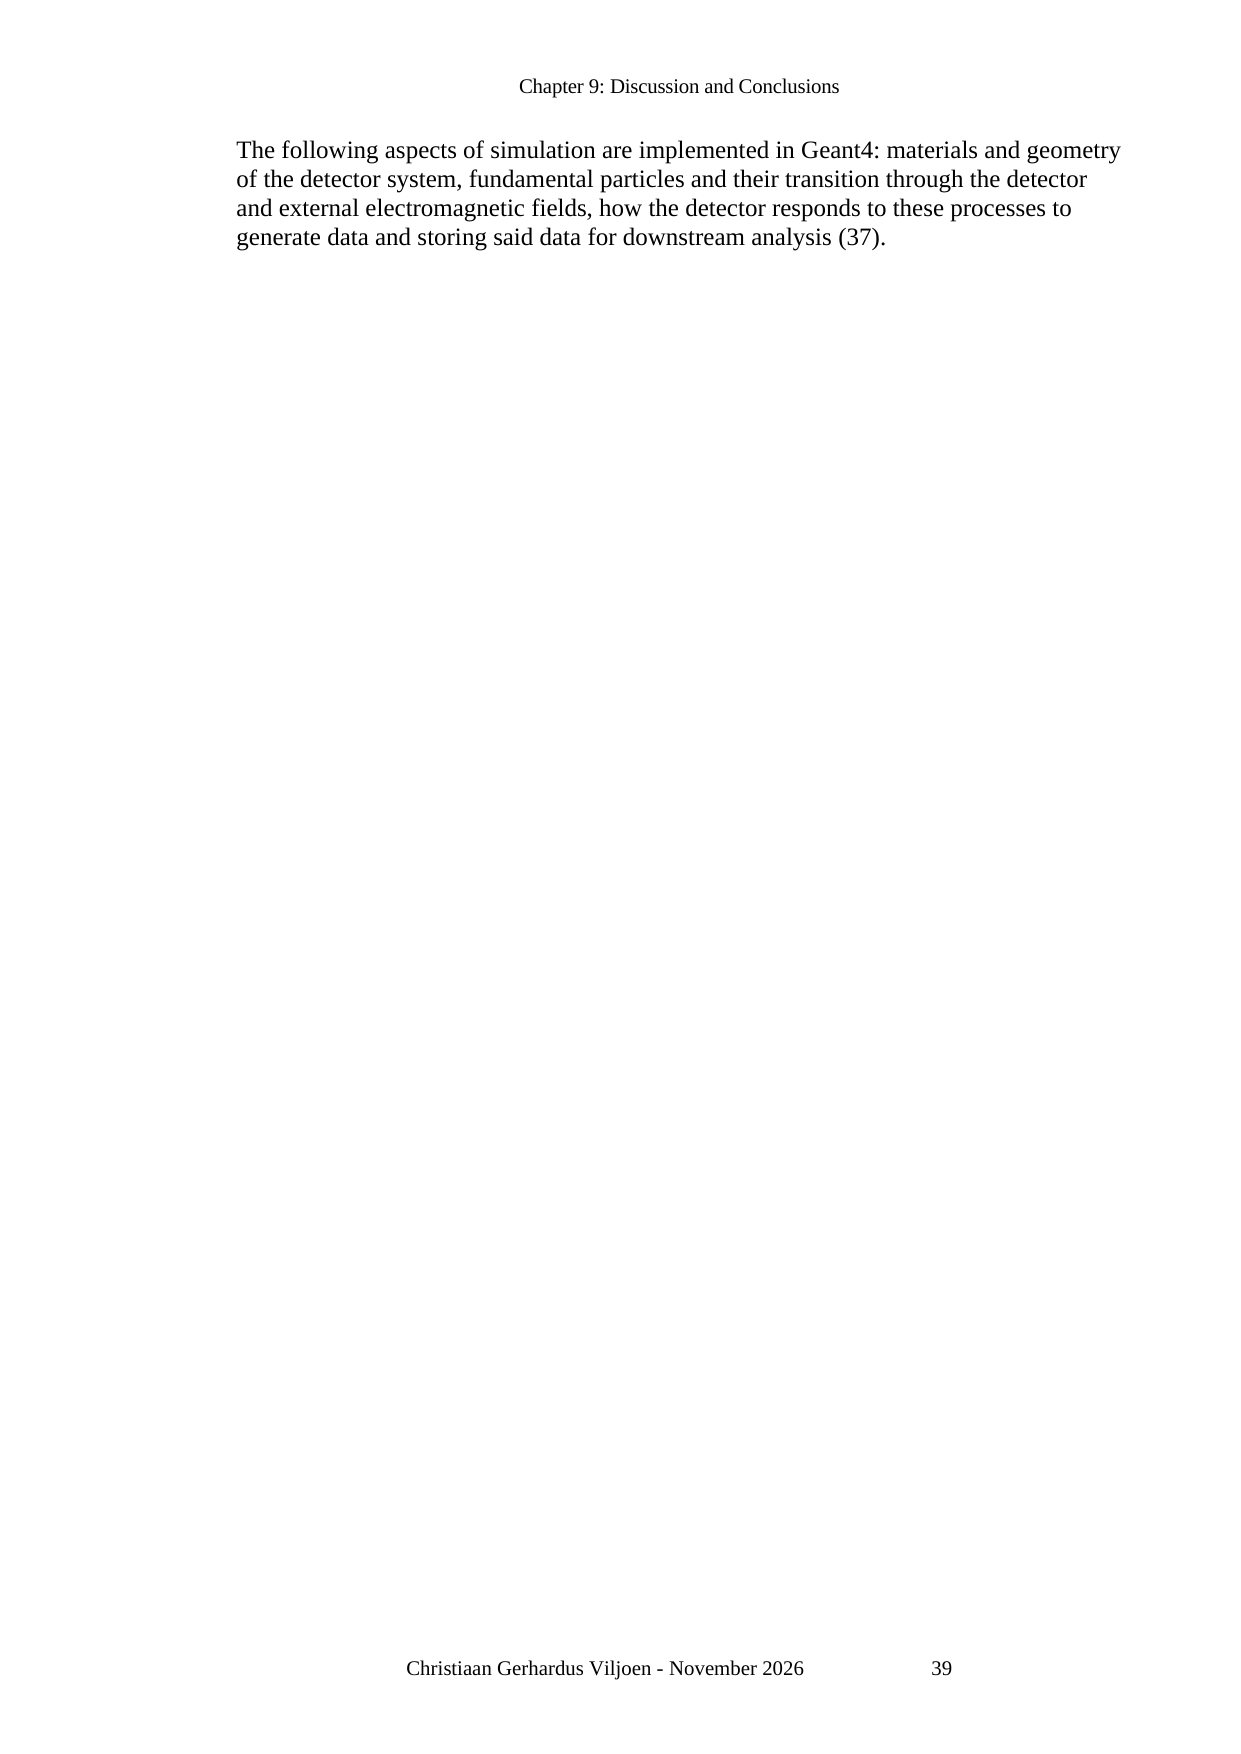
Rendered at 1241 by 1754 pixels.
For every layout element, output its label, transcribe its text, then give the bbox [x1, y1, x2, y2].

text The following aspects of simulation are implemented in Geant4: materials and geometry of the detector system, fundamental particles and their transition through the detector and external electromagnetic fields, how the detector responds to these processes to generate data and storing said data for downstream analysis . [236, 135, 1122, 250]
